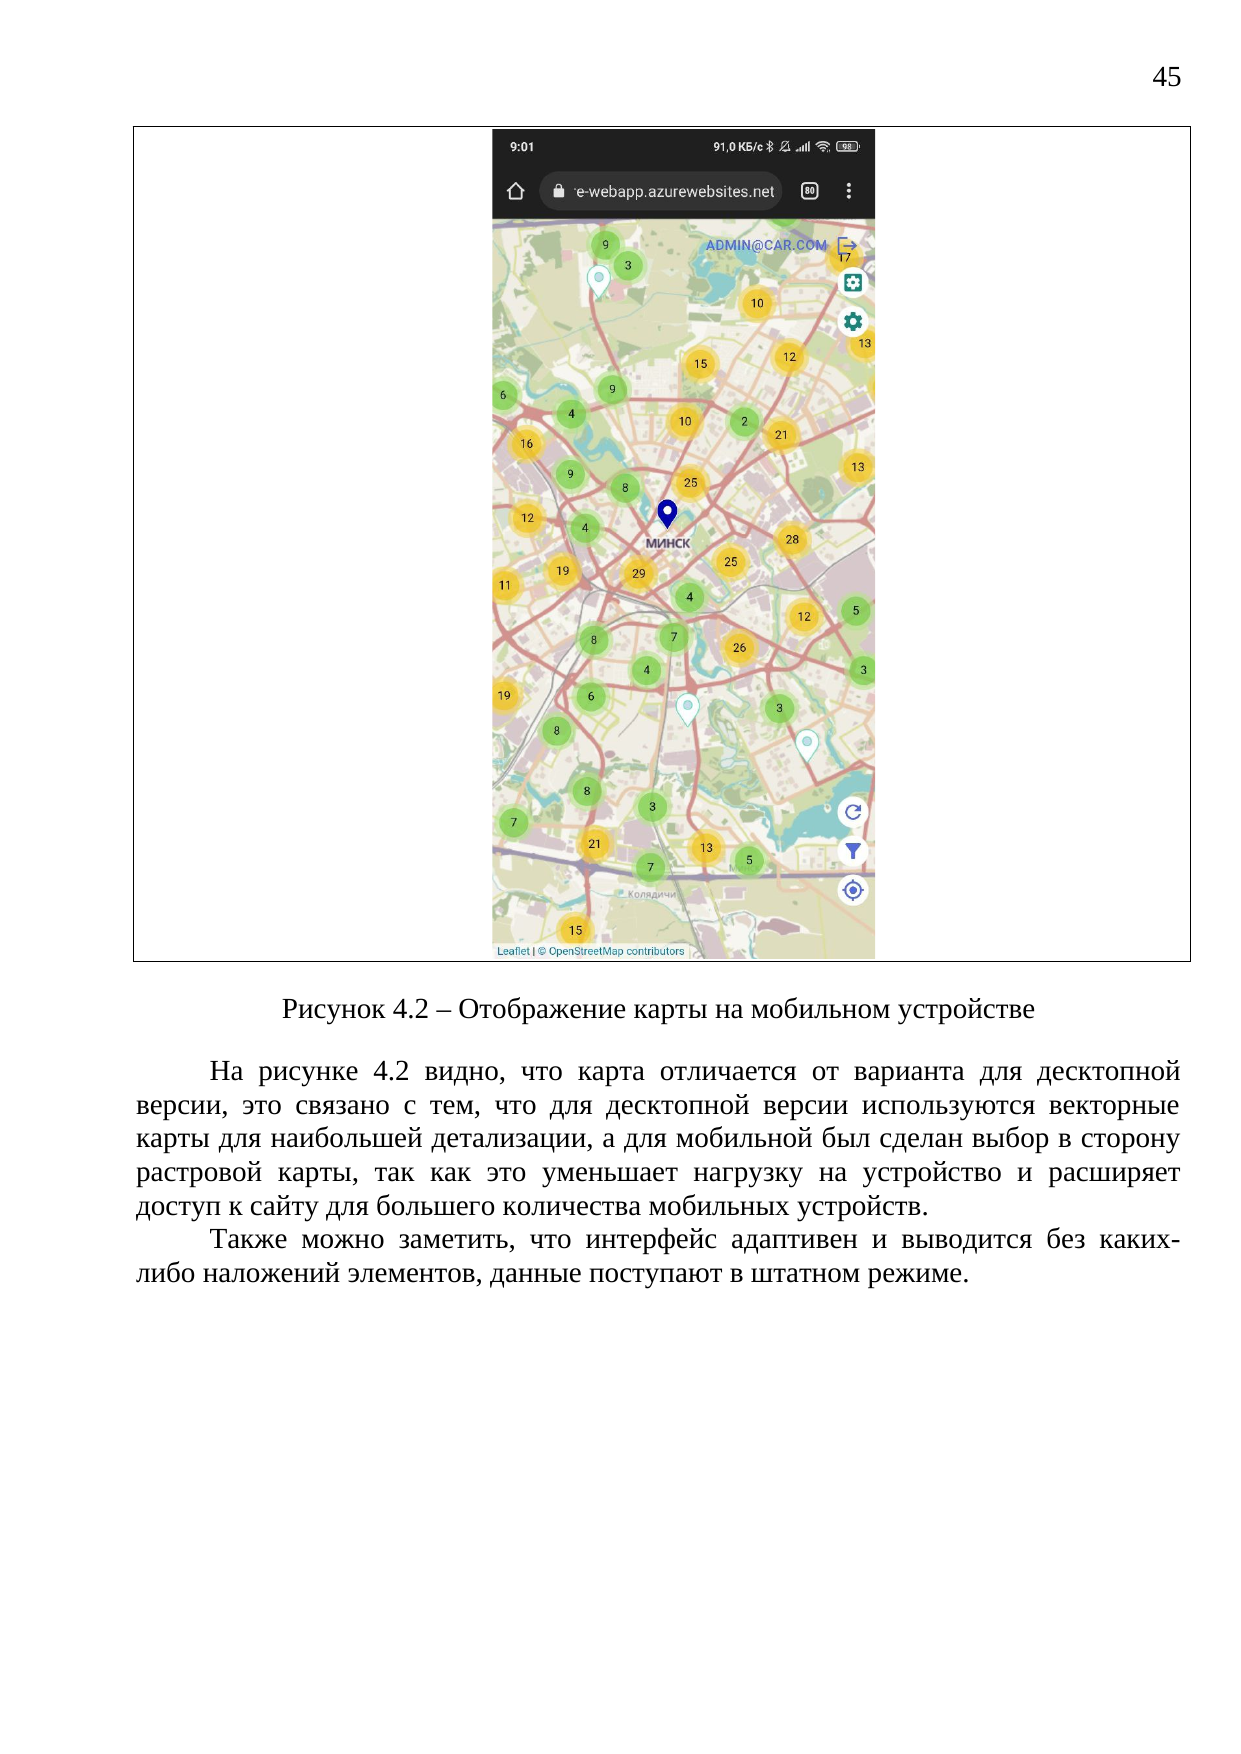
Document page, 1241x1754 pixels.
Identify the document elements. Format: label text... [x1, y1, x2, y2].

text На рисунке 4.2 видно, что карта отличается от варианта для десктопной версии, это связано с тем, что для десктопной версии используются векторные карты для наибольшей детализации, а для мобильной был сделан выбор в сторону растровой карты, так как это уменьшает нагрузку на устройство и расширяет доступ к сайту для большего количества мобильных устройств. [136, 1053, 1181, 1221]
text Также можно заметить, что интерфейс адаптивен и выводится без каких-либо наложений элементов, данные поступают в штатном режиме. [136, 1221, 1181, 1288]
picture [492, 129, 876, 959]
text Рисунок 4.2 – Отображение карты на мобильном устройстве [136, 991, 1181, 1024]
